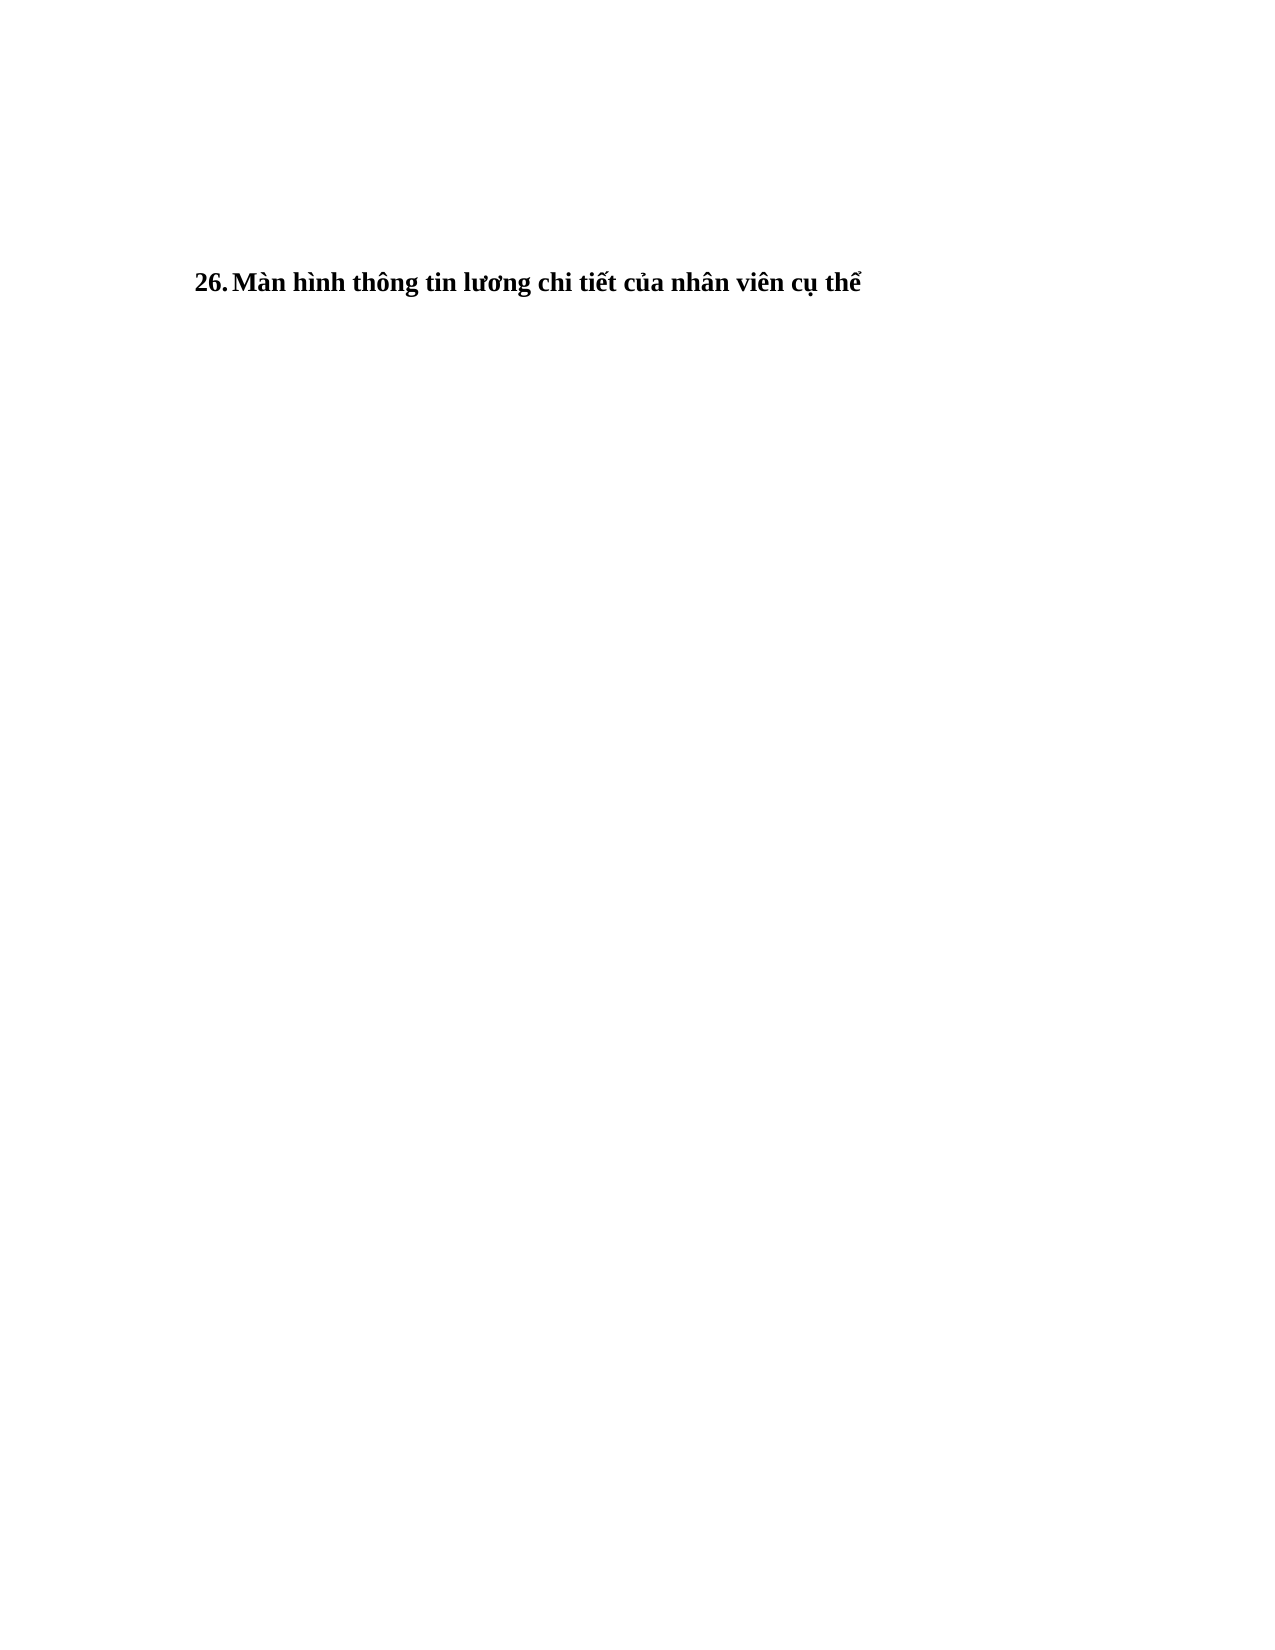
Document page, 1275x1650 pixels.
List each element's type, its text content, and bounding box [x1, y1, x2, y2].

list Màn hình thông tin lương chi tiết của nhân viên cụ thể [194, 266, 1125, 297]
